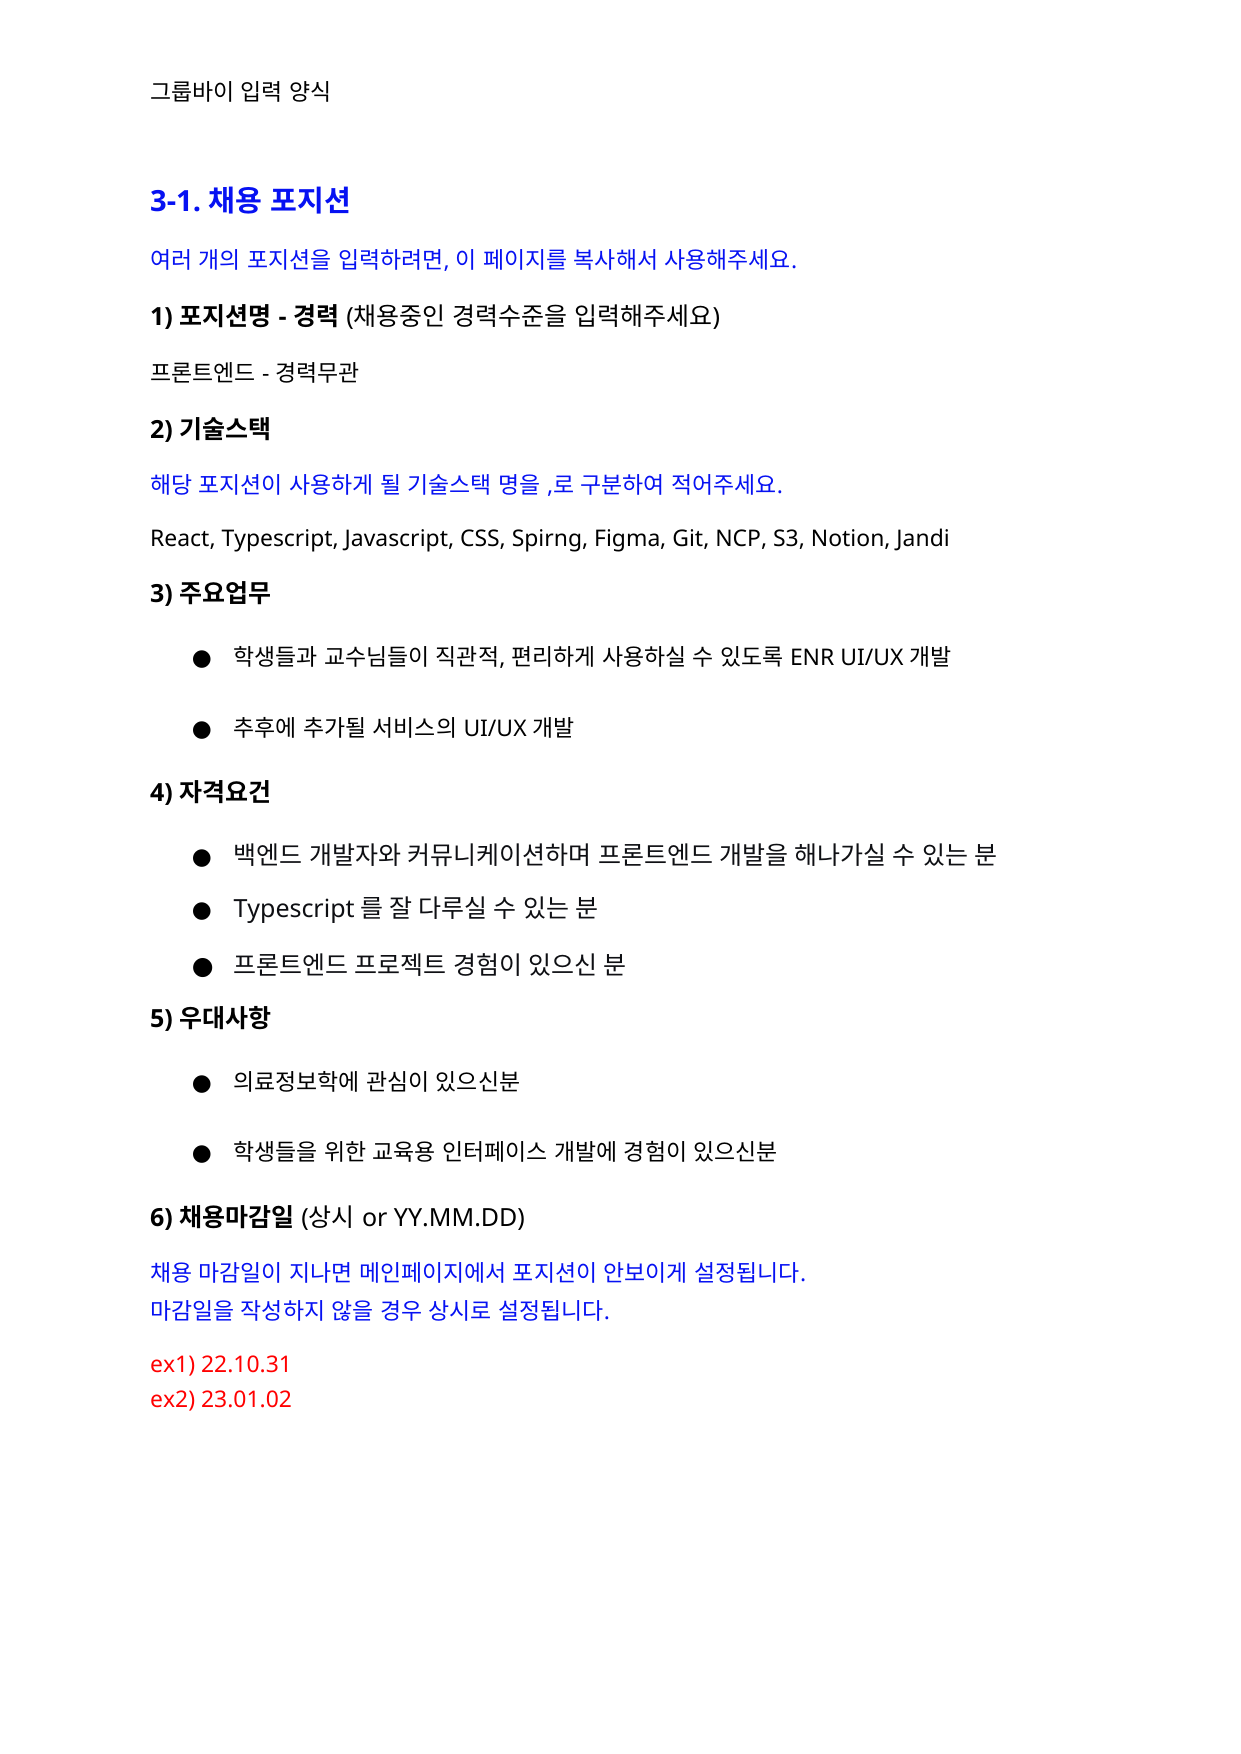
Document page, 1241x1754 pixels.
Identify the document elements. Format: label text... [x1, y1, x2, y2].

text 6) 채용마감일 (상시 or YY.MM.DD) [150, 1197, 1090, 1233]
list 학생들을 위한 교육용 인터페이스 개발에 경험이 있으신분 [192, 1127, 1090, 1174]
text 여러 개의 포지션을 입력하려면, 이 페이지를 복사해서 사용해주세요. [150, 242, 1090, 275]
list 추후에 추가될 서비스의 UI/UX 개발 [192, 702, 1090, 749]
text React, Typescript, Javascript, CSS, Spirng, Figma, Git, NCP, S3, Notion, Jandi [150, 522, 1090, 553]
list 의료정보학에 관심이 있으신분 [192, 1057, 1090, 1104]
text 2) 기술스택 [150, 409, 1090, 445]
text 채용 마감일이 지나면 메인페이지에서 포지션이 안보이게 설정됩니다. 마감일을 작성하지 않을 경우 상시로 설정됩니다. [150, 1255, 1090, 1326]
text 3-1. 채용 포지션 [150, 177, 1090, 219]
list 백엔드 개발자와 커뮤니케이션하며 프론트엔드 개발을 해나가실 수 있는 분 [192, 830, 1090, 877]
text 1) 포지션명 - 경력 (채용중인 경력수준을 입력해주세요) [150, 297, 1090, 333]
text 5) 우대사항 [150, 999, 1090, 1035]
list 학생들과 교수님들이 직관적, 편리하게 사용하실 수 있도록 ENR UI/UX 개발 [192, 632, 1090, 679]
list Typescript를 잘 다루실 수 있는 분 [192, 884, 1090, 931]
text 4) 자격요건 [150, 772, 1090, 808]
text ex1) 22.10.31 ex2) 23.01.02 [150, 1347, 1090, 1414]
text 3) 주요업무 [150, 574, 1090, 610]
text 해당 포지션이 사용하게 될 기술스택 명을 ,로 구분하여 적어주세요. [150, 467, 1090, 500]
text 프론트엔드 - 경력무관 [150, 354, 1090, 388]
list 프론트엔드 프로젝트 경험이 있으신 분 [192, 937, 1090, 988]
